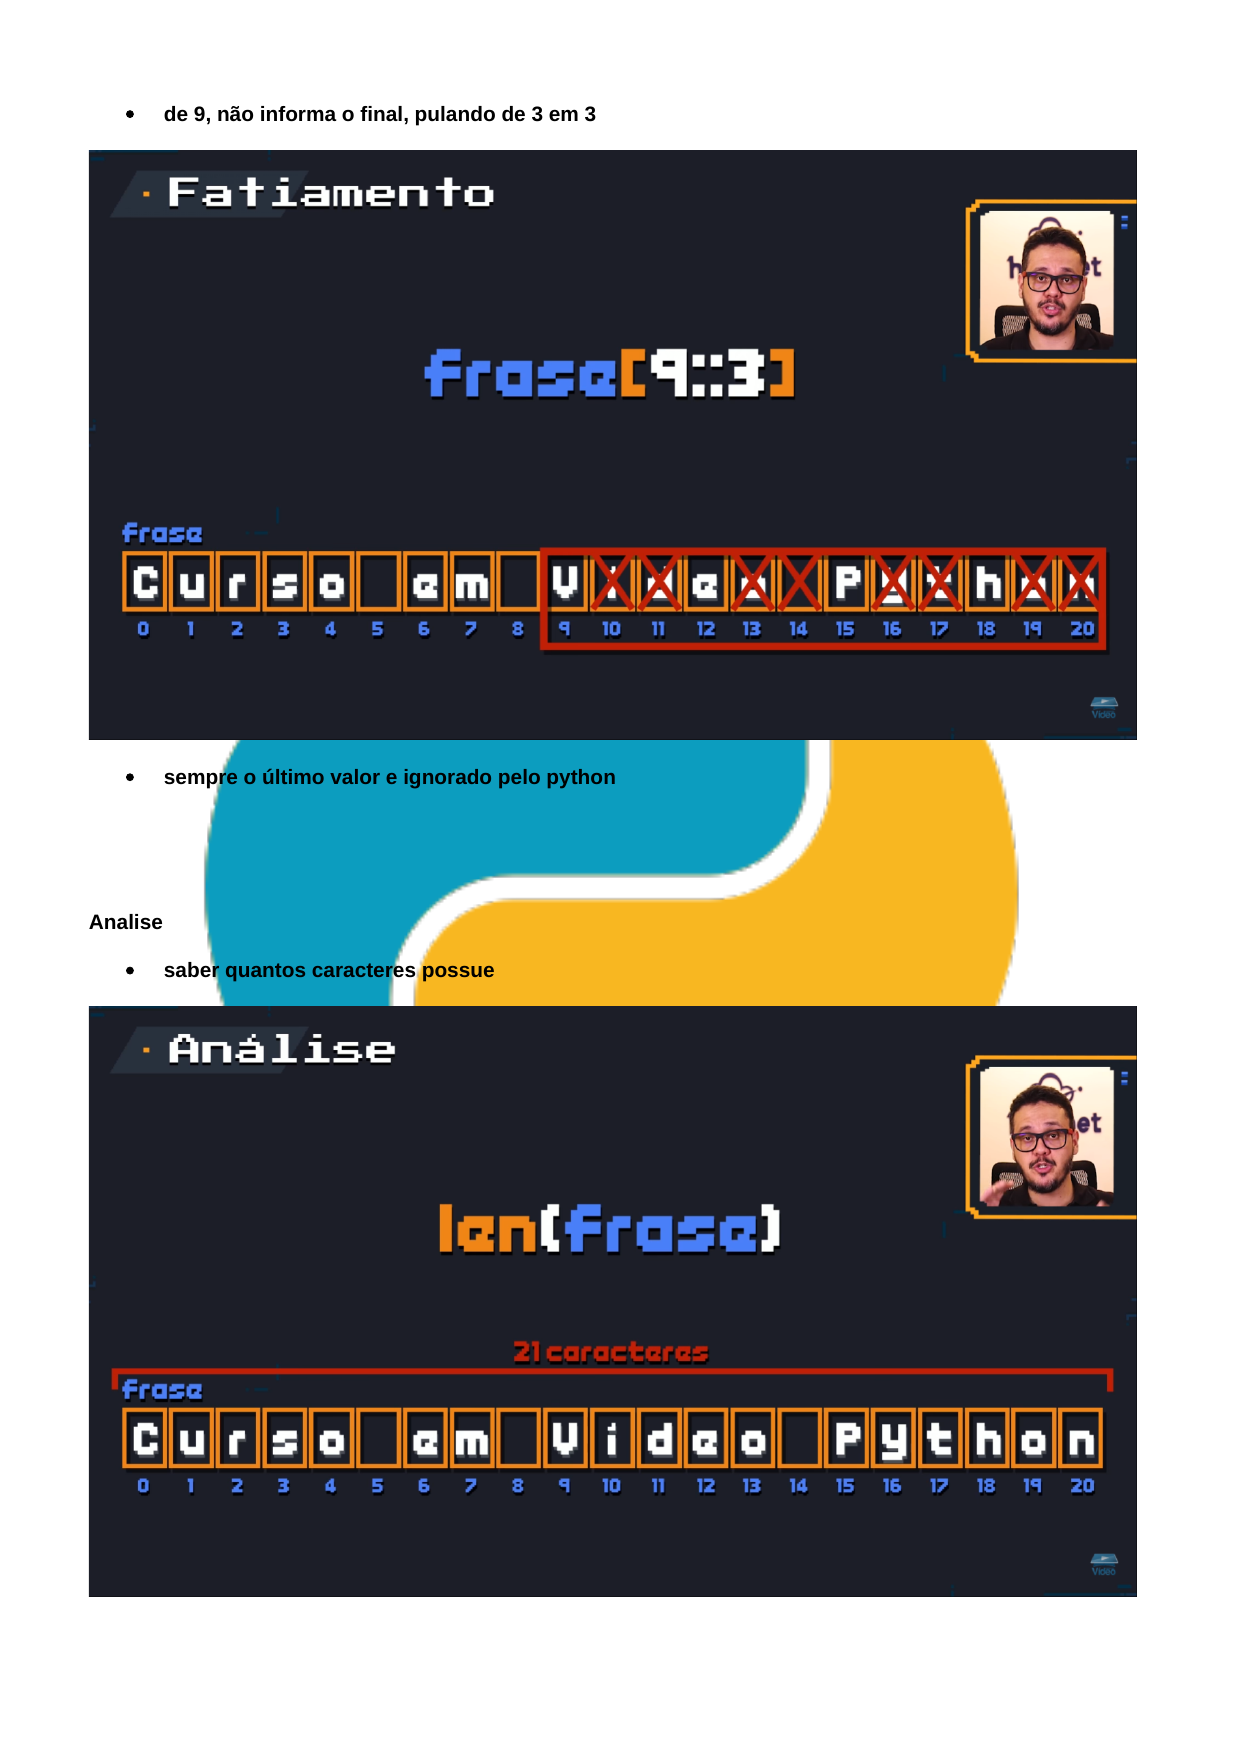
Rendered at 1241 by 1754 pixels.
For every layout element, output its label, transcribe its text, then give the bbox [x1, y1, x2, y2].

picture [0, 90, 1241, 1691]
list de 9, não informa o final, pulando de 3 em 3 [126, 102, 1137, 126]
list sempre o último valor e ignorado pelo python [126, 765, 1137, 789]
list saber quantos caracteres possue [126, 958, 1137, 982]
text Analise [89, 910, 1137, 934]
